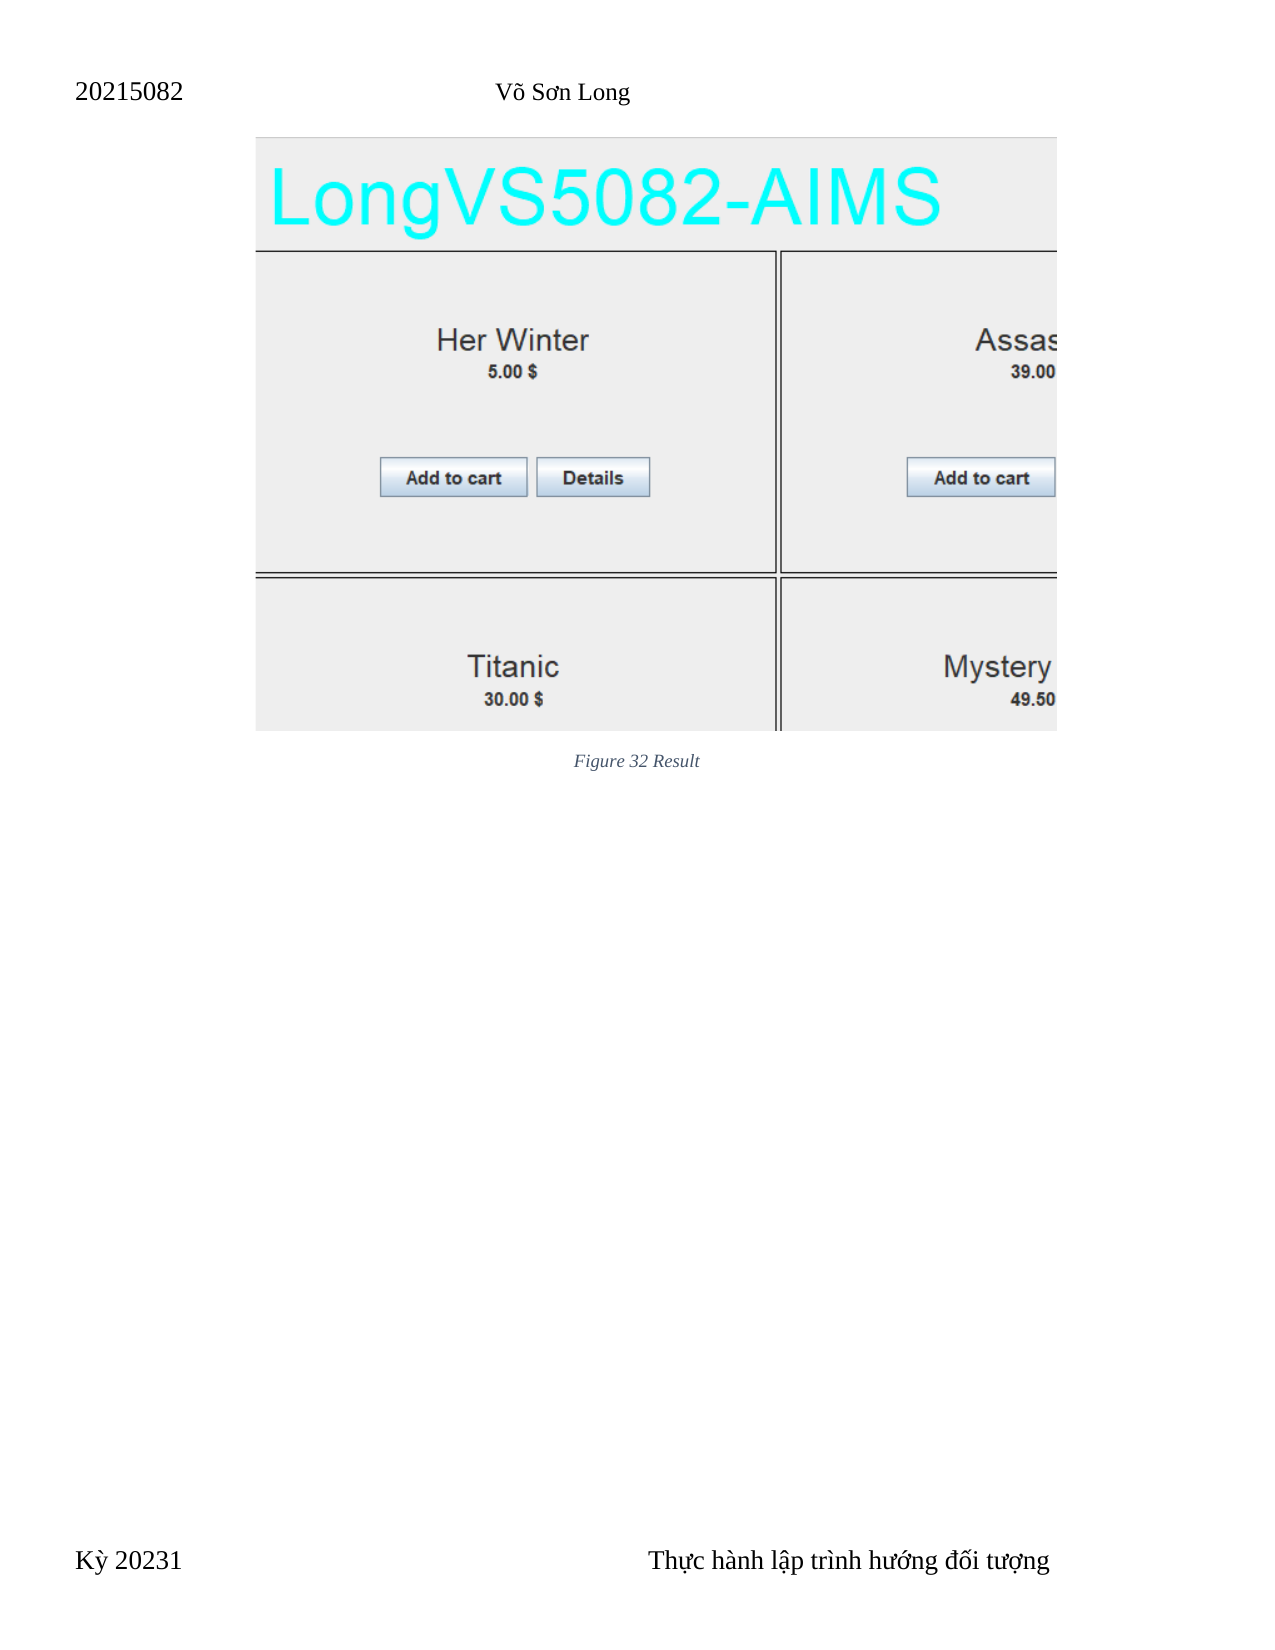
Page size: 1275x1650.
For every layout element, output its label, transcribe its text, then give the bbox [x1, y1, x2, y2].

picture [255, 137, 1057, 731]
text Figure 32 Result [75, 750, 1200, 772]
